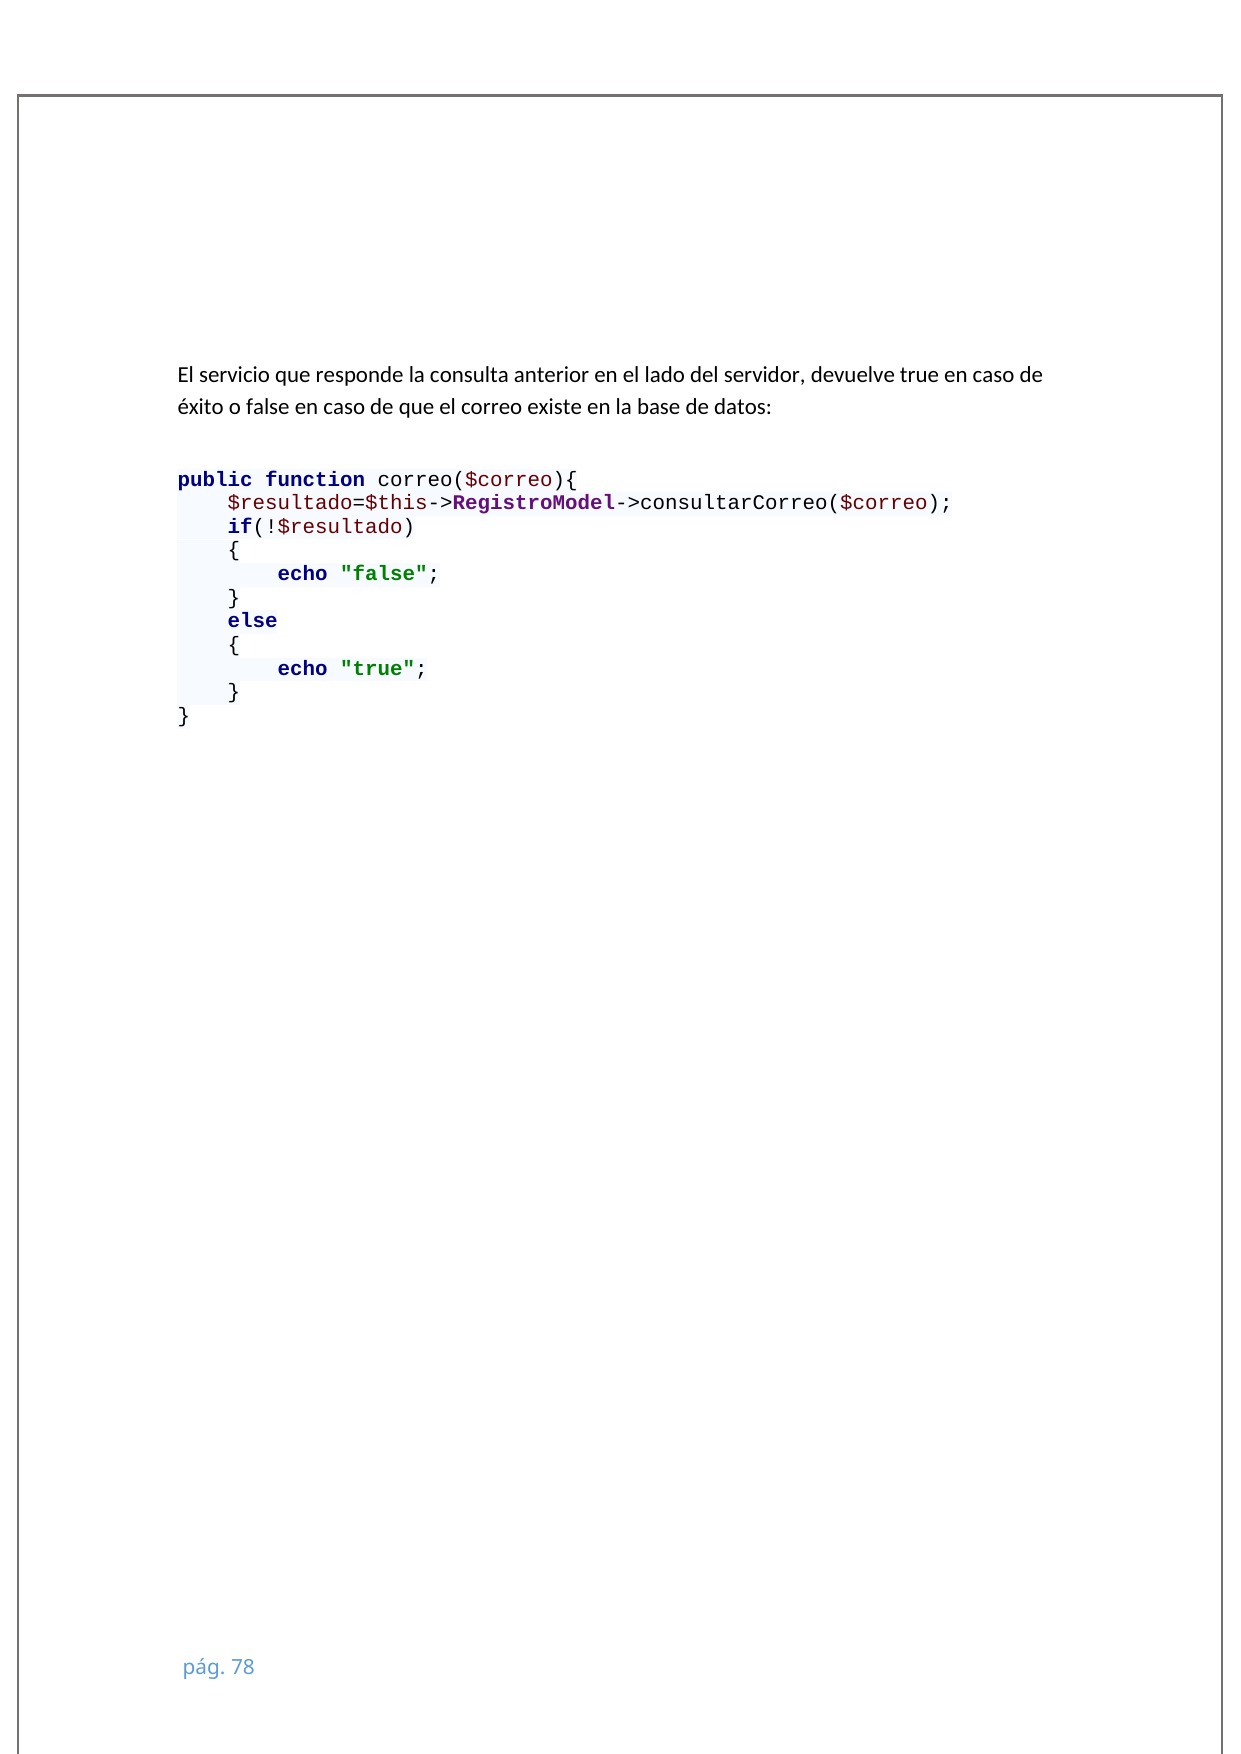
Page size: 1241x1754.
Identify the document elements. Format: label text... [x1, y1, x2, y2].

text public function correo($correo){ $resultado=$this->RegistroModel->consultarCorreo($correo); if(!$resultado) { echo "false"; } else { echo "true"; } } [177, 445, 1063, 729]
text El servicio que responde la consulta anterior en el lado del servidor, devuelve true en caso de éxito o false en caso de que el correo existe en la base de datos: [177, 360, 1063, 420]
